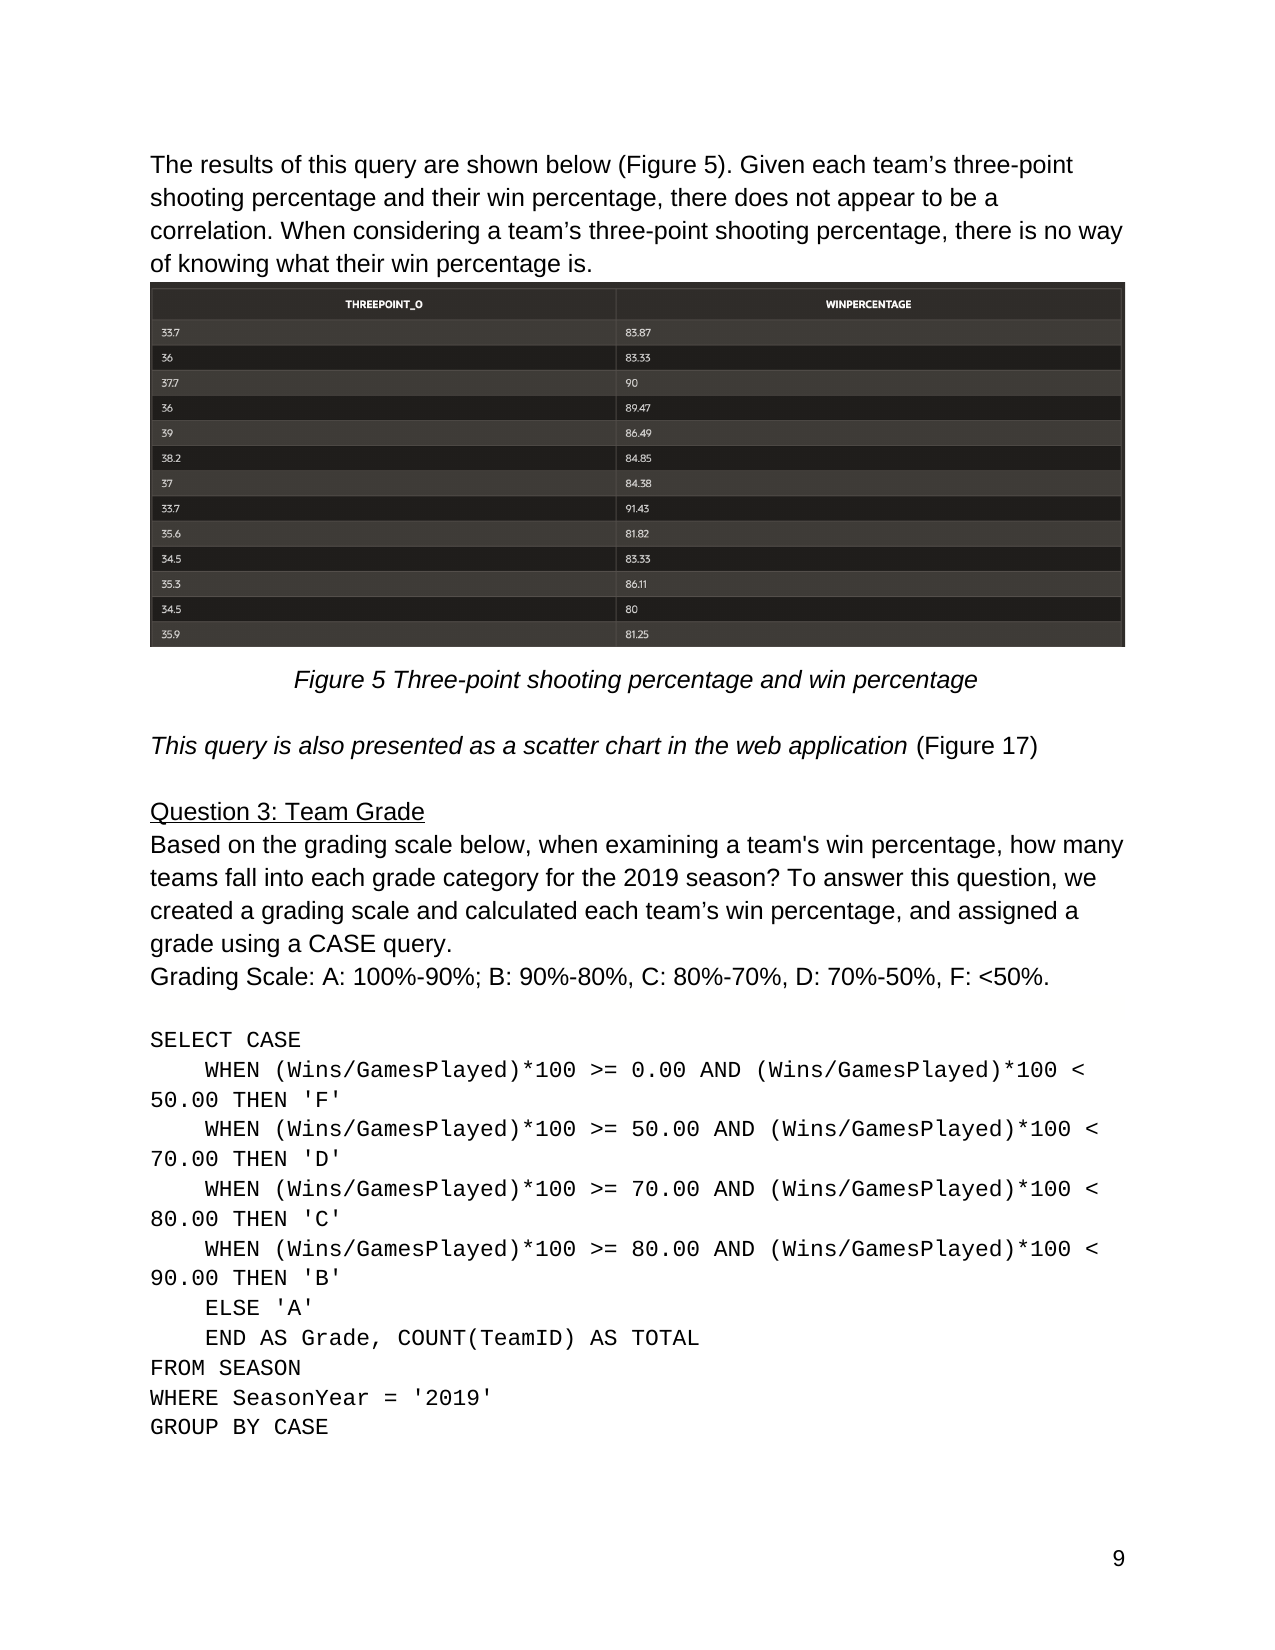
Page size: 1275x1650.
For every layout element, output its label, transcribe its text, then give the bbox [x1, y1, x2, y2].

text WHEN (Wins/GamesPlayed)*100 >= 0.00 AND (Wins/GamesPlayed)*100 < 50.00 THEN 'F' [150, 1058, 1125, 1114]
picture [150, 282, 1125, 647]
text The results of this query are shown below (Figure 5). Given each team’s three-point shooting percentage and their win percentage, there does not appear to be a correlation. When considering a team’s three-point shooting percentage, there is no way of knowing what their win percentage is. [150, 150, 1125, 278]
text This query is also presented as a scatter chart in the web application (Figure 17) [150, 731, 1125, 759]
text Grading Scale: A: 100%-90%; B: 90%-80%, C: 80%-70%, D: 70%-50%, F: <50%. [150, 962, 1125, 991]
text WHEN (Wins/GamesPlayed)*100 >= 80.00 AND (Wins/GamesPlayed)*100 < 90.00 THEN 'B' [150, 1237, 1125, 1293]
text SELECT CASE [150, 1028, 1125, 1054]
text WHERE SeasonYear = '2019' [150, 1386, 1125, 1412]
text WHEN (Wins/GamesPlayed)*100 >= 50.00 AND (Wins/GamesPlayed)*100 < 70.00 THEN 'D' [150, 1118, 1125, 1173]
text Question 3: Team Grade [150, 797, 1125, 826]
text GROUP BY CASE [150, 1416, 1125, 1442]
text END AS Grade, COUNT(TeamID) AS TOTAL [150, 1326, 1125, 1352]
text ELSE 'A' [150, 1296, 1125, 1322]
text FROM SEASON [150, 1356, 1125, 1382]
text WHEN (Wins/GamesPlayed)*100 >= 70.00 AND (Wins/GamesPlayed)*100 < 80.00 THEN 'C' [150, 1177, 1125, 1233]
text Based on the grading scale below, when examining a team's win percentage, how many teams fall into each grade category for the 2019 season? To answer this question, we created a grading scale and calculated each team’s win percentage, and assigned a grade using a CASE query. [150, 830, 1125, 958]
text Figure 5 Three-point shooting percentage and win percentage [150, 647, 1125, 693]
